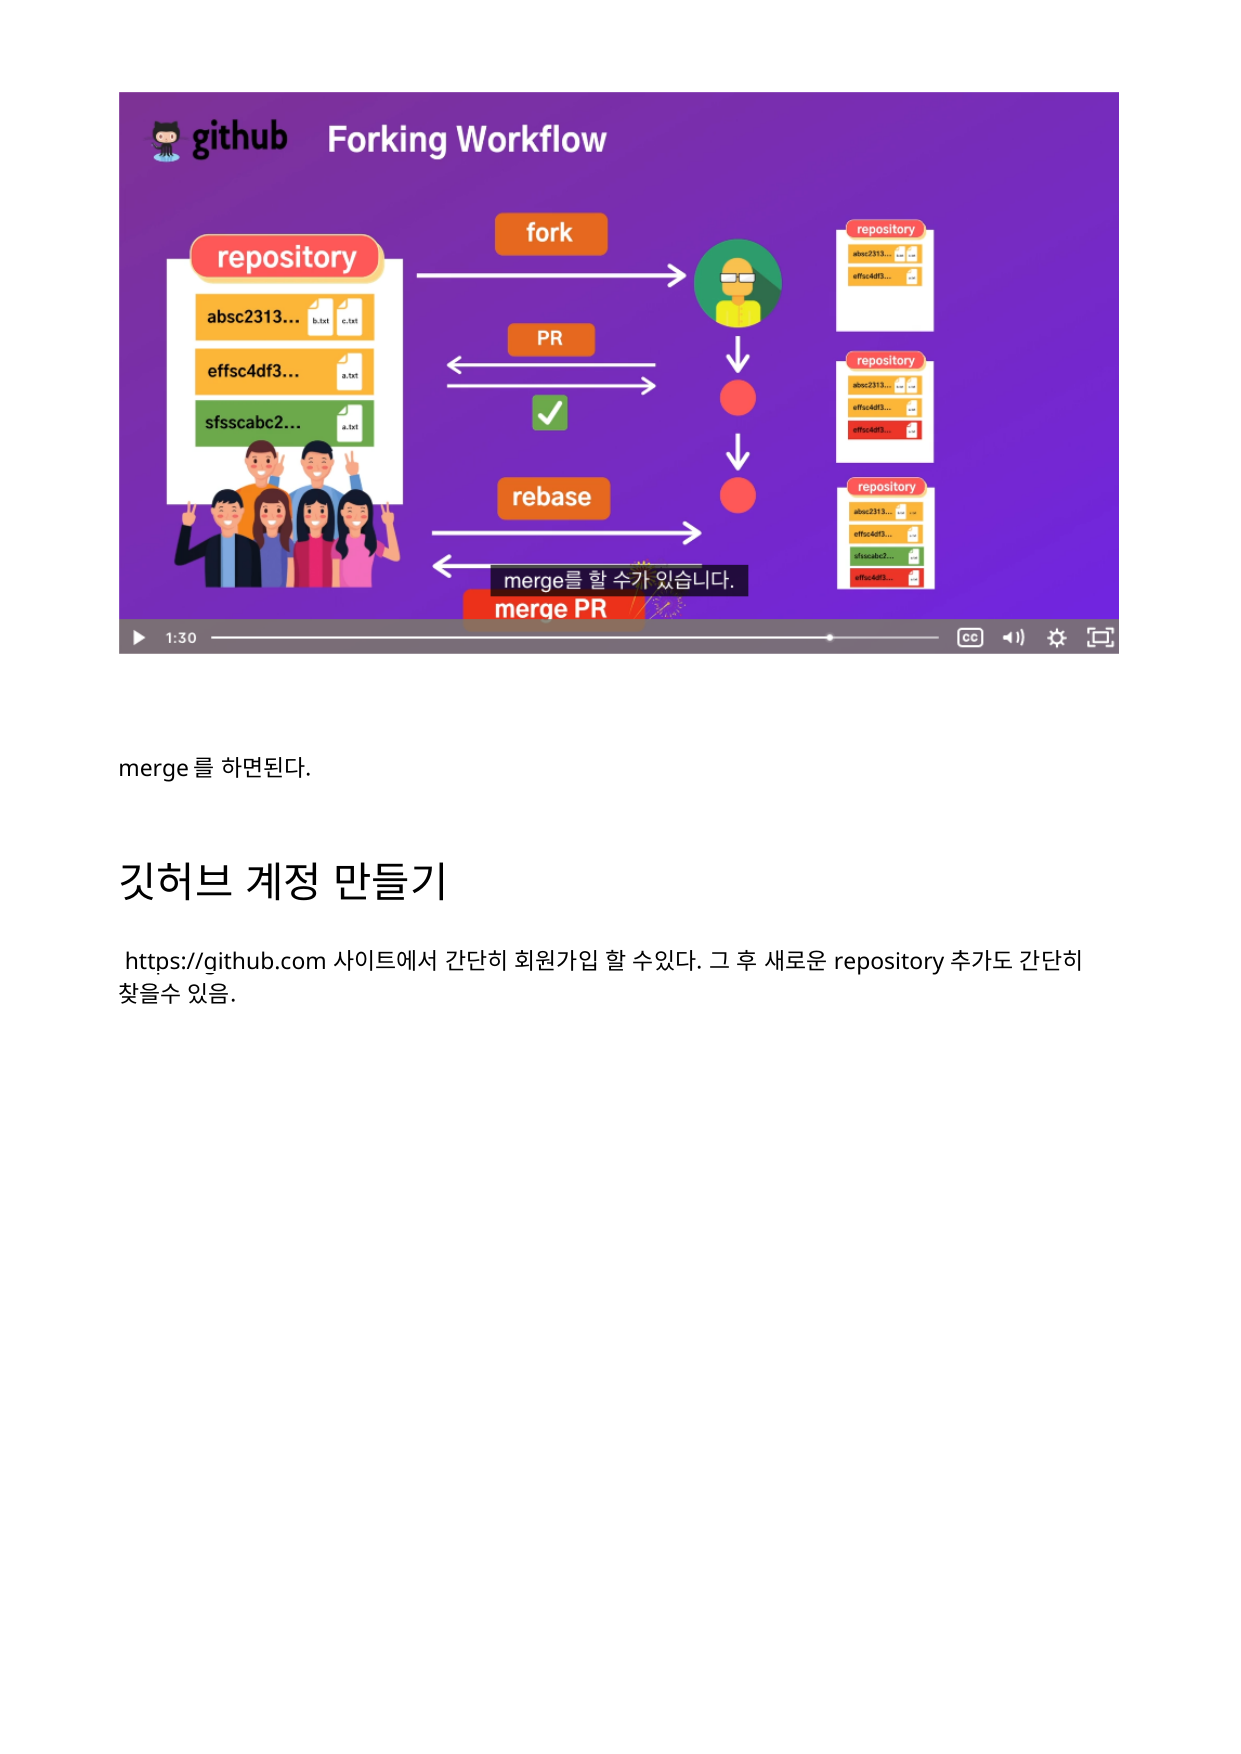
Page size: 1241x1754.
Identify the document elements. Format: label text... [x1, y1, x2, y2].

text https://github.com 사이트에서 간단히 회원가입 할 수있다. 그 후 새로운 repository 추가도 간단히 찾을수 있음. [118, 943, 1122, 1009]
picture [119, 92, 1118, 654]
text 깃허브 계정 만들기 [118, 849, 1122, 909]
text merge를 하면된다. [118, 749, 1122, 783]
